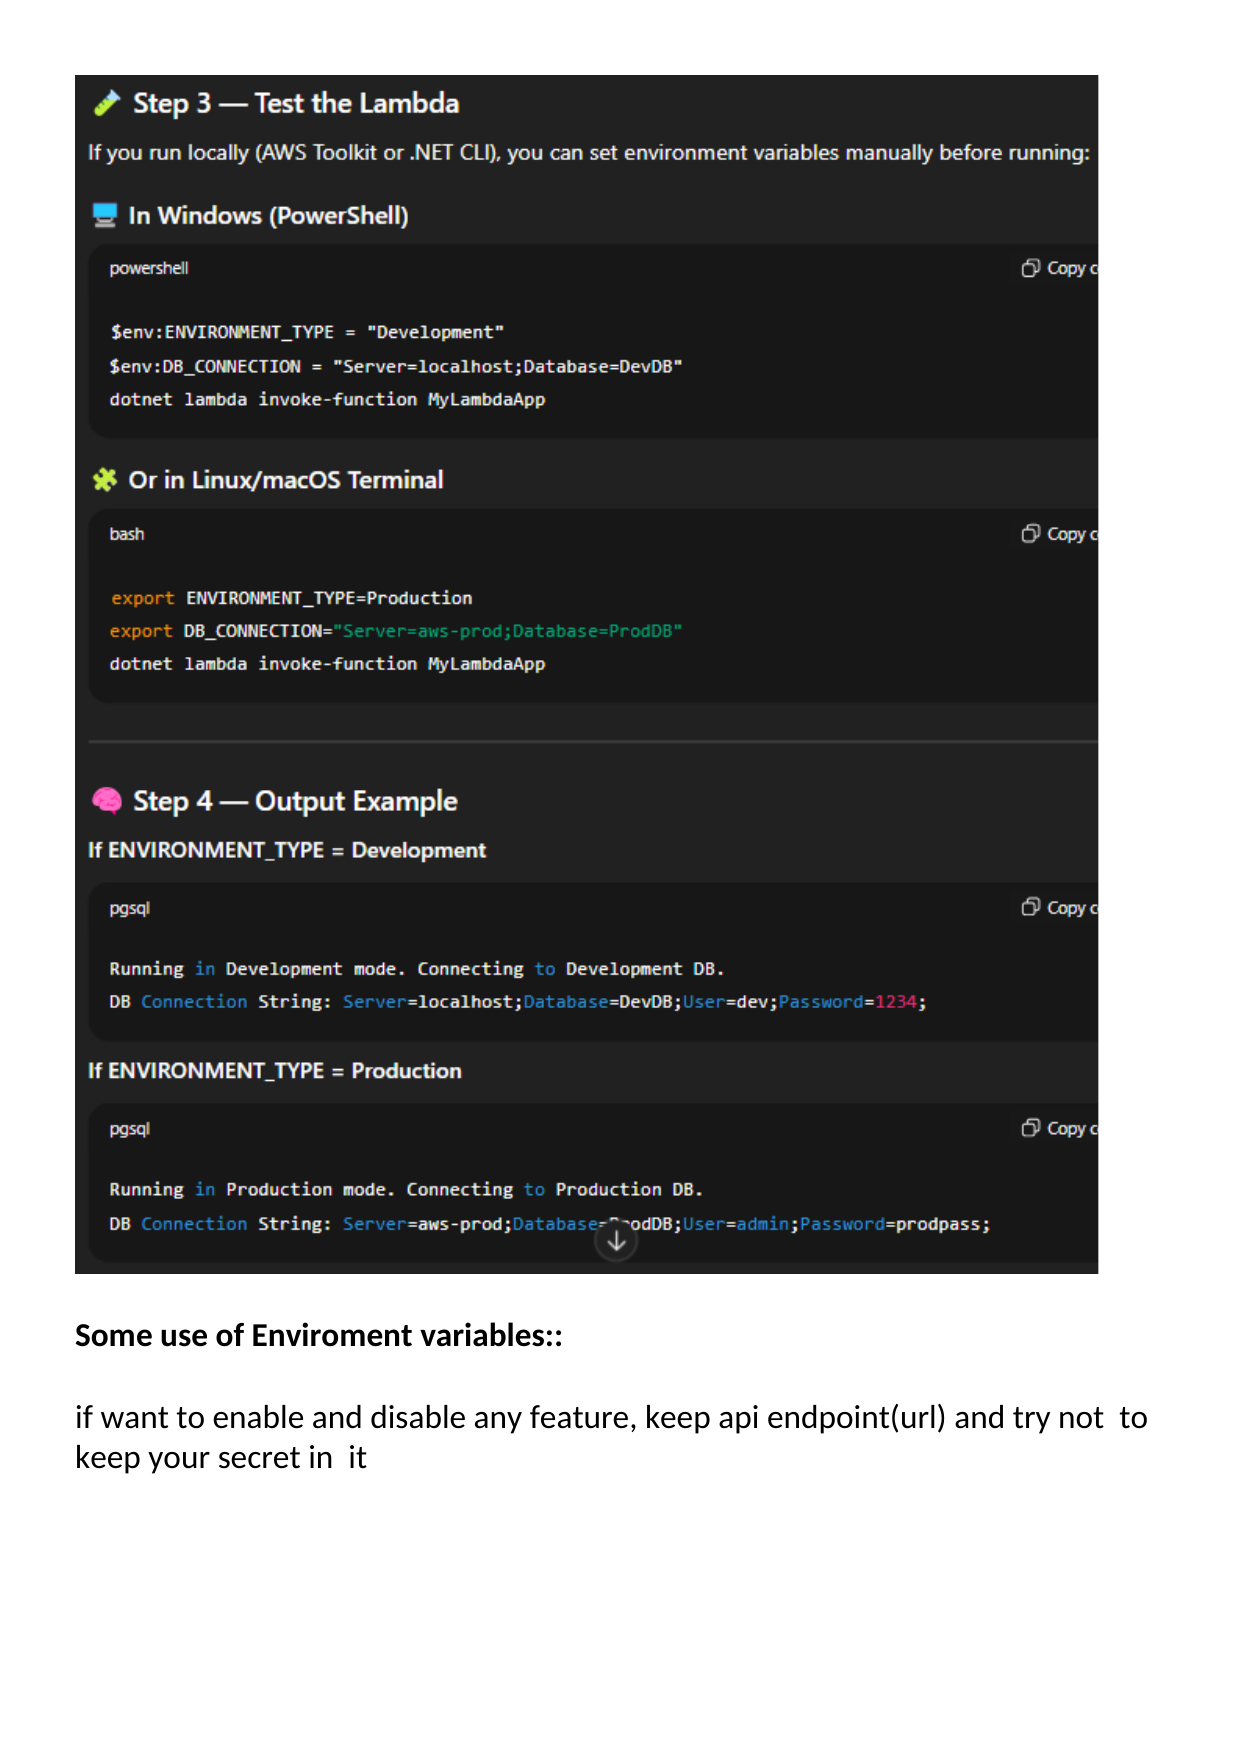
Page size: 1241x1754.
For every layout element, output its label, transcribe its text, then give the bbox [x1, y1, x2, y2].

text Some use of Enviroment variables:: if want to enable and disable any feature, keep api endpoint(url) and try not to keep your secret in it [75, 1314, 1165, 1477]
picture [75, 75, 1099, 1274]
